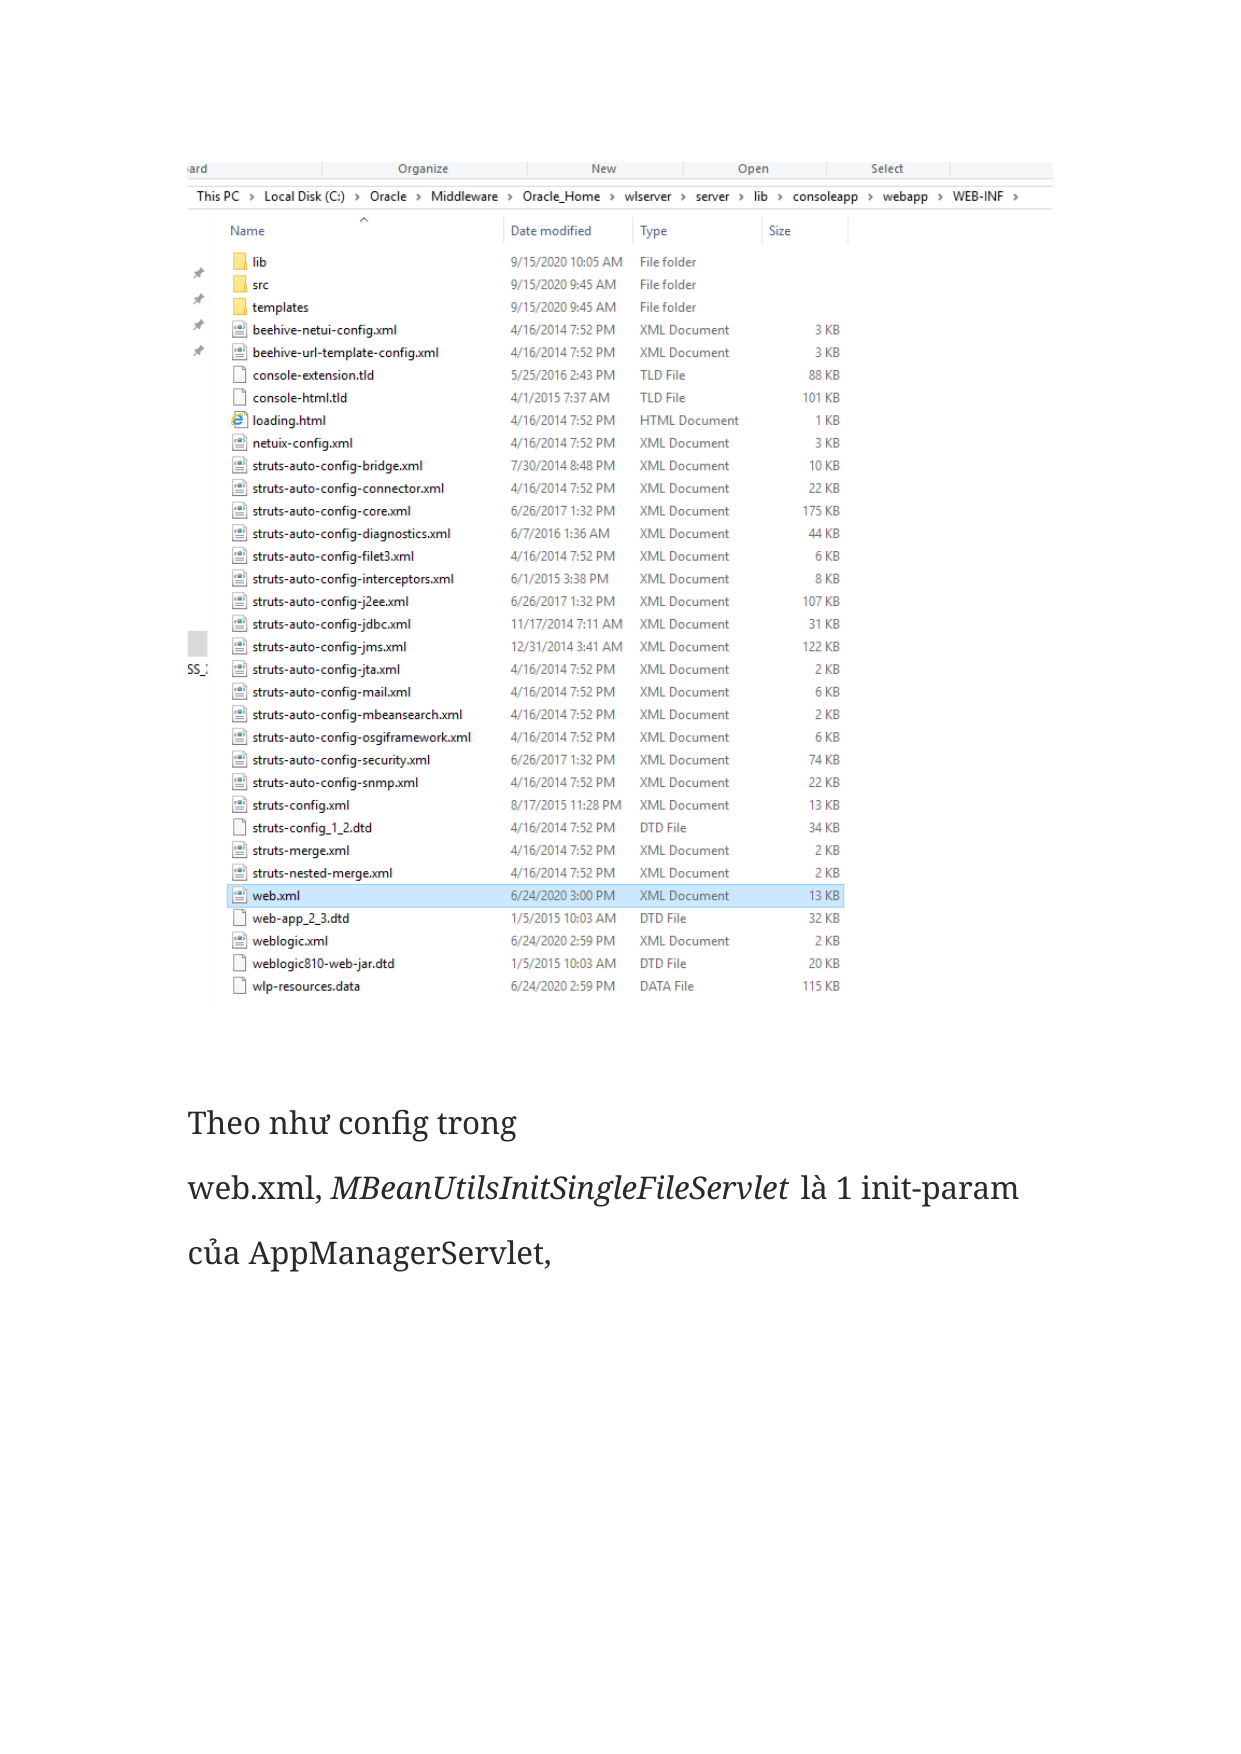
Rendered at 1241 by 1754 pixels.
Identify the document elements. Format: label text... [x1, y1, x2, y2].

picture [187, 162, 1053, 1008]
text Theo như config trong web.xml, MBeanUtilsInitSingleFileServlet là 1 init-param của AppManagerServlet, [187, 1089, 1053, 1284]
